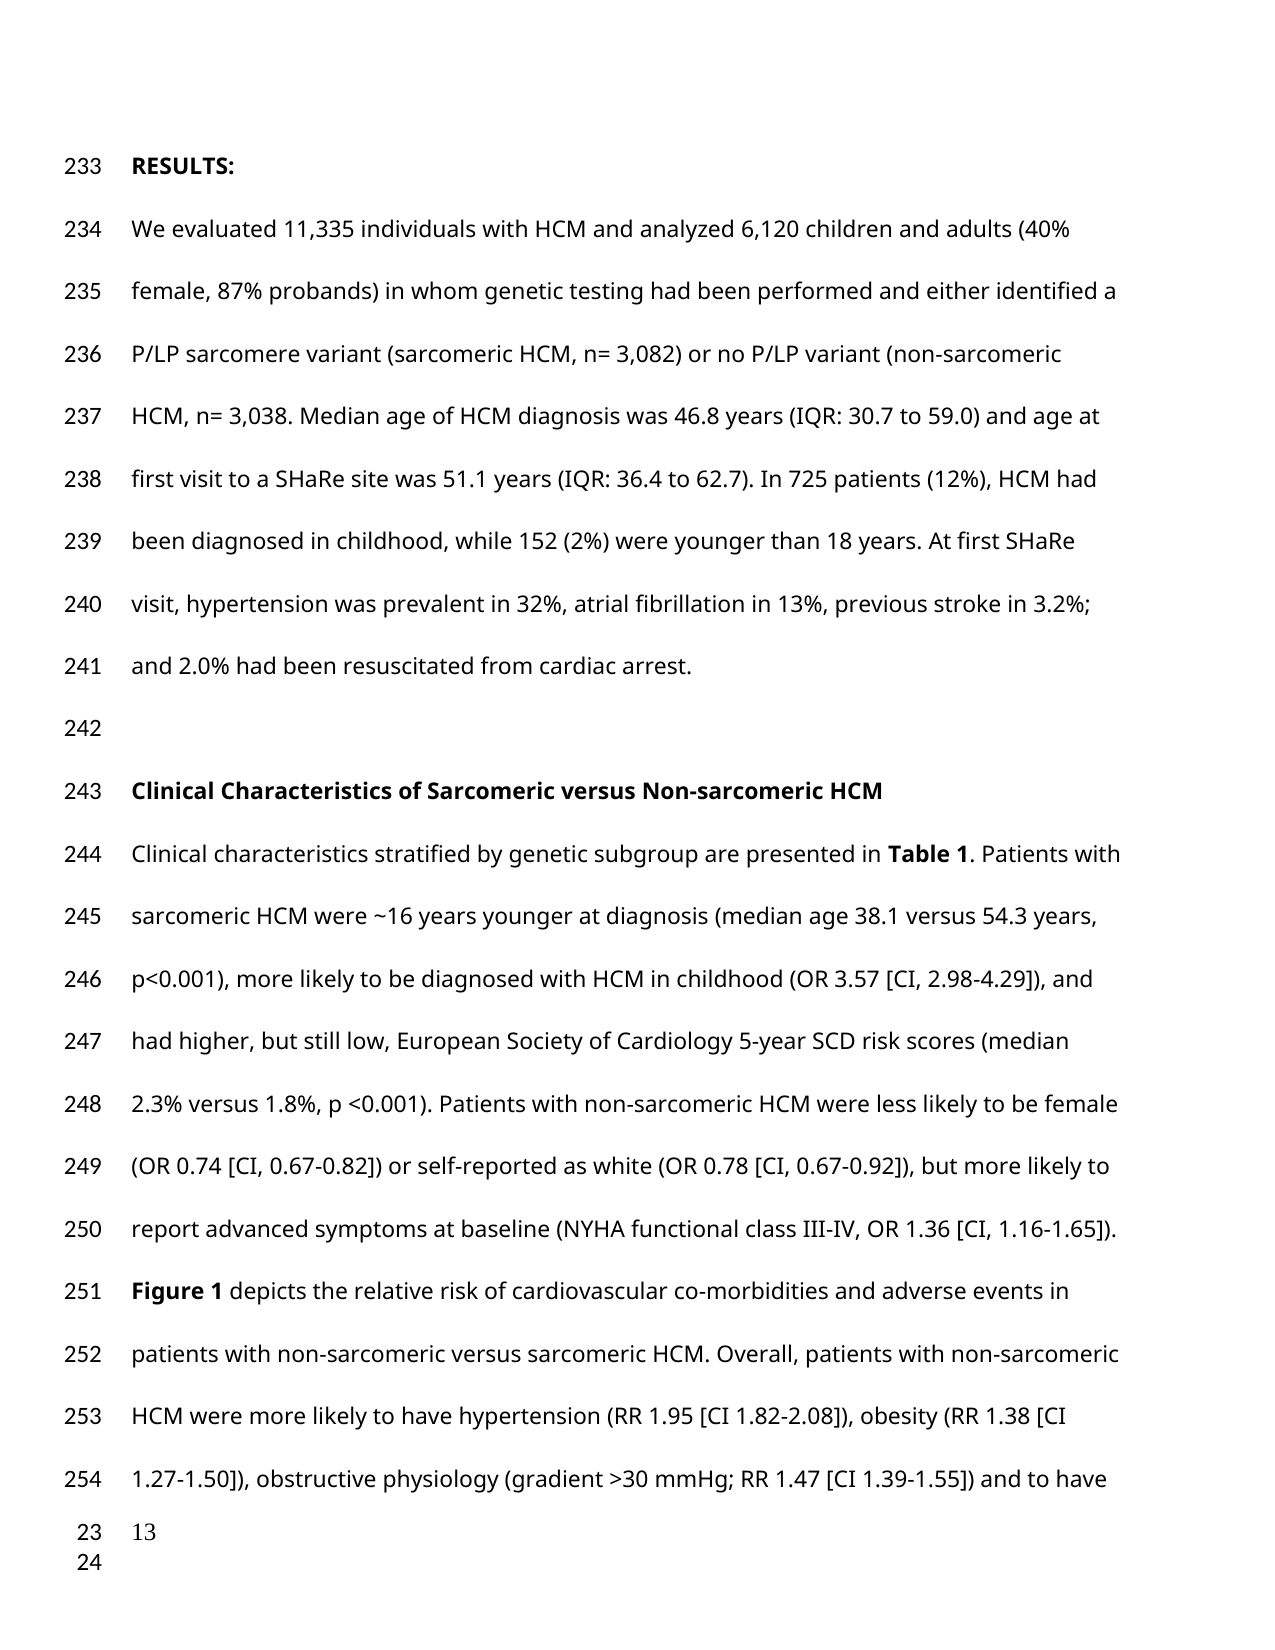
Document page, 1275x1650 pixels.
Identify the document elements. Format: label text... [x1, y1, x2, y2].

text Clinical Characteristics of Sarcomeric versus Non-sarcomeric HCM [131, 775, 1125, 806]
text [131, 1275, 1125, 1494]
text Clinical characteristics stratified by genetic subgroup are presented in Table 1. Patients with sarcomeric HCM were ~16 years younger at diagnosis (median age 38.1 versus 54.3 years, p<0.001), more likely to be diagnosed with HCM in childhood (OR 3.57 [CI, 2.98-4.29]), and had higher, but still low, European Society of Cardiology 5-year SCD risk scores (median 2.3% versus 1.8%, p <0.001). Patients with non-sarcomeric HCM were less likely to be female (OR 0.74 [CI, 0.67-0.82]) or self-reported as white (OR 0.78 [CI, 0.67-0.92]), but more likely to report advanced symptoms at baseline (NYHA functional class III-IV, OR 1.36 [CI, 1.16-1.65]). [131, 837, 1125, 1244]
text RESULTS: [131, 150, 1125, 181]
text We evaluated 11,335 individuals with HCM and analyzed 6,120 children and adults (40% female, 87% probands) in whom genetic testing had been performed and either identified a P/LP sarcomere variant (sarcomeric HCM, n= 3,082) or no P/LP variant (non-sarcomeric HCM, n= 3,038. Median age of HCM diagnosis was 46.8 years (IQR: 30.7 to 59.0) and age at first visit to a SHaRe site was 51.1 years (IQR: 36.4 to 62.7). In 725 patients (12%), HCM had been diagnosed in childhood, while 152 (2%) were younger than 18 years. At first SHaRe visit, hypertension was prevalent in 32%, atrial fibrillation in 13%, previous stroke in 3.2%; and 2.0% had been resuscitated from cardiac arrest. [131, 212, 1125, 681]
